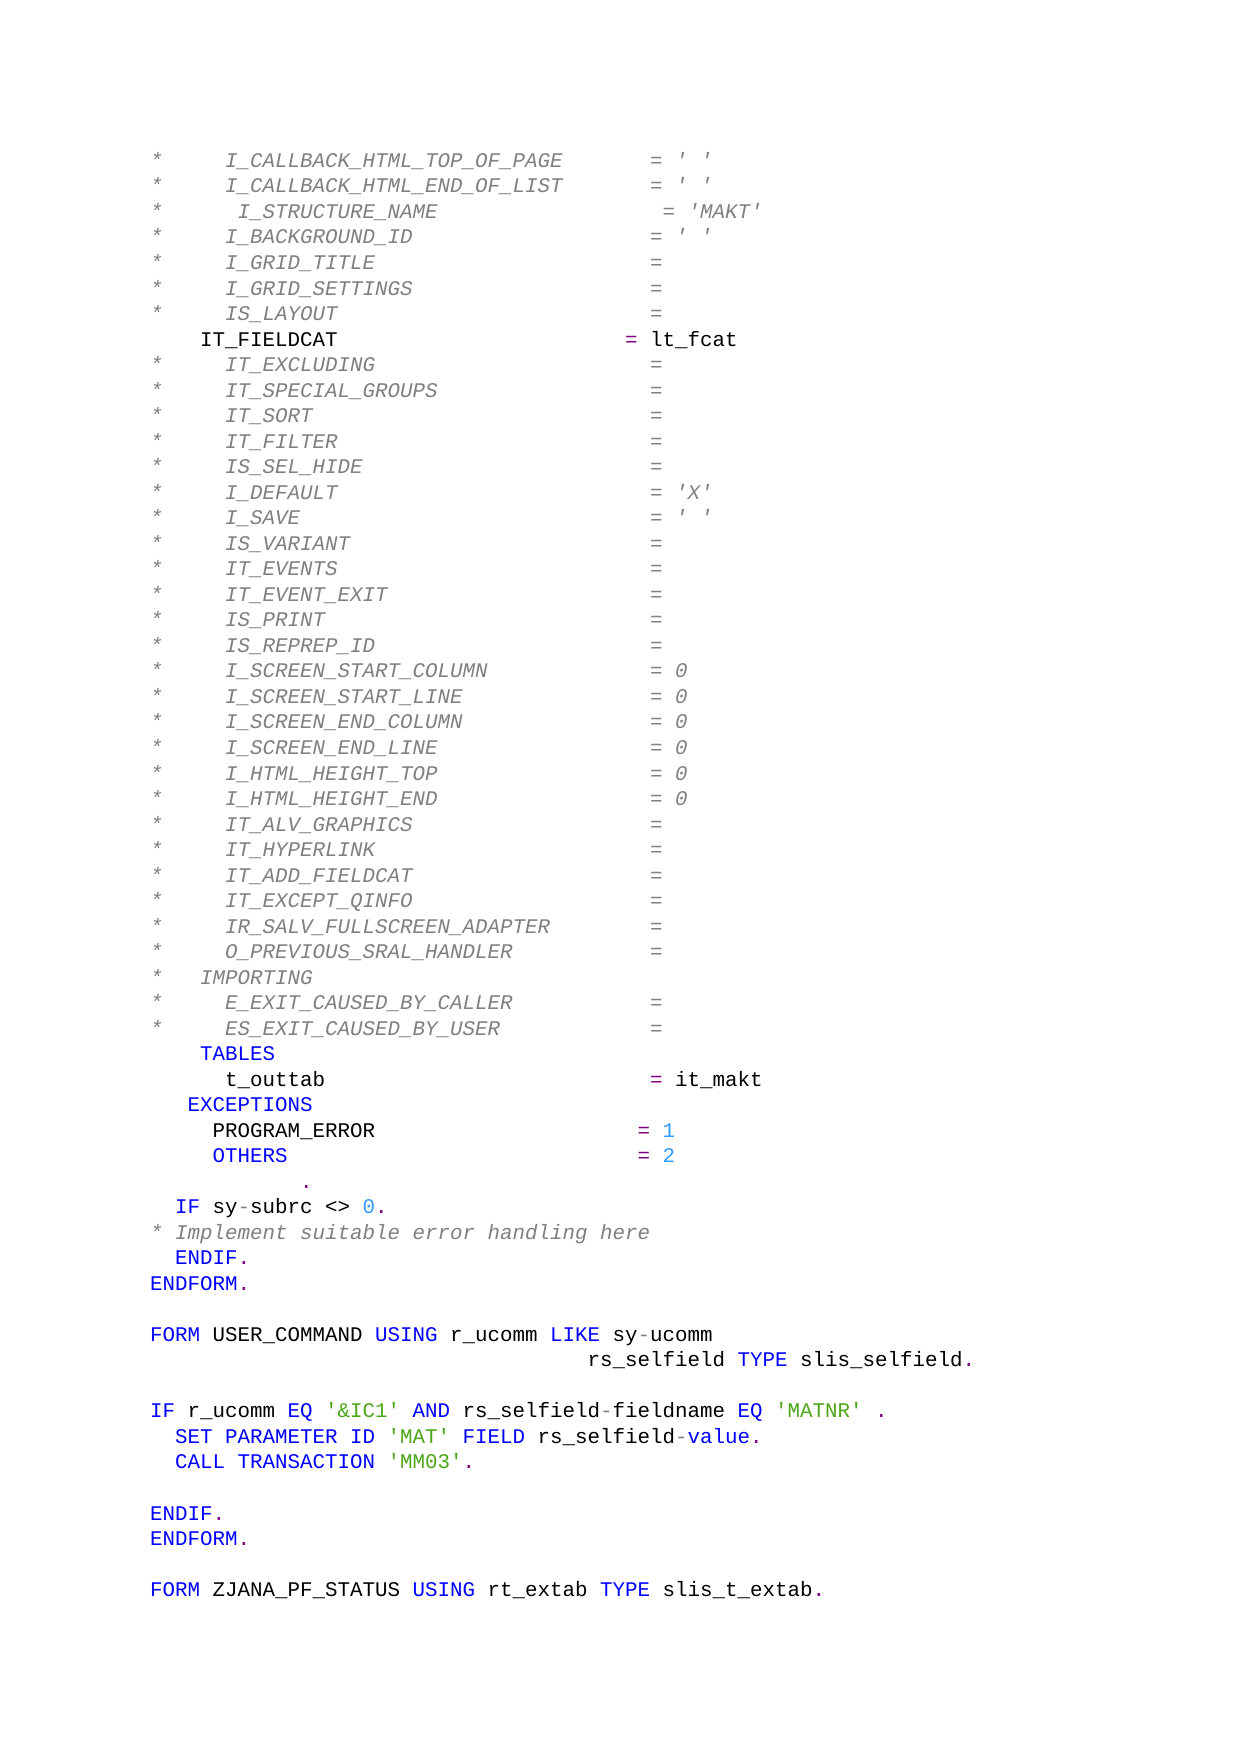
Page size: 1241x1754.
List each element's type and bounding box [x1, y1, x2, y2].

text [150, 150, 1090, 1603]
